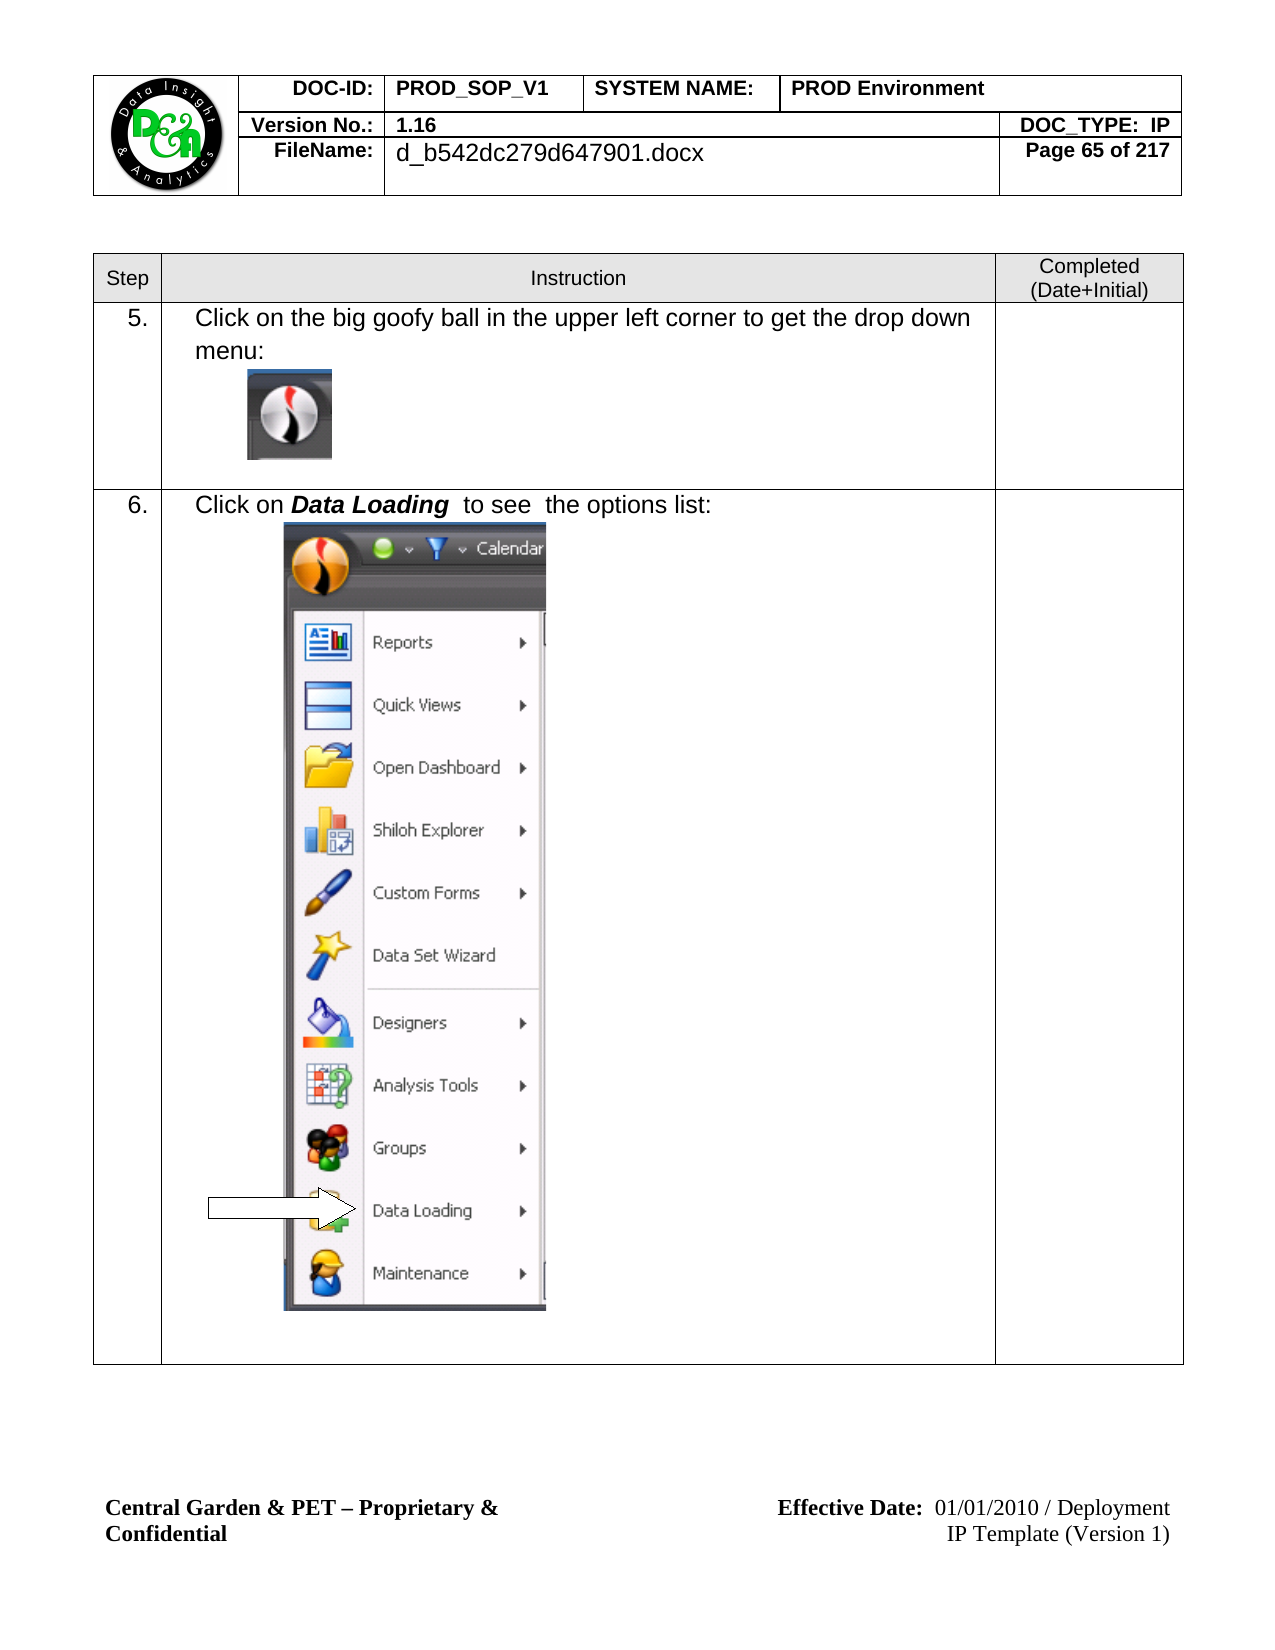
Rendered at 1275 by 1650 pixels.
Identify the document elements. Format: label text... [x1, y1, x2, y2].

table_cell [996, 303, 1183, 488]
table_header Completed (Date+Initial) [996, 254, 1183, 302]
picture [283, 522, 547, 1311]
table_header Instruction [162, 254, 995, 302]
picture [247, 369, 332, 460]
table_cell Click on Data Loading to see the options list: [162, 490, 995, 1364]
table_cell [996, 490, 1183, 1364]
table_cell [94, 303, 161, 488]
table_cell [94, 490, 161, 1364]
table_cell Click on the big goofy ball in the upper left corner to get the drop down menu: [162, 303, 995, 488]
picture [108, 76, 227, 195]
table_header Step [94, 254, 161, 302]
